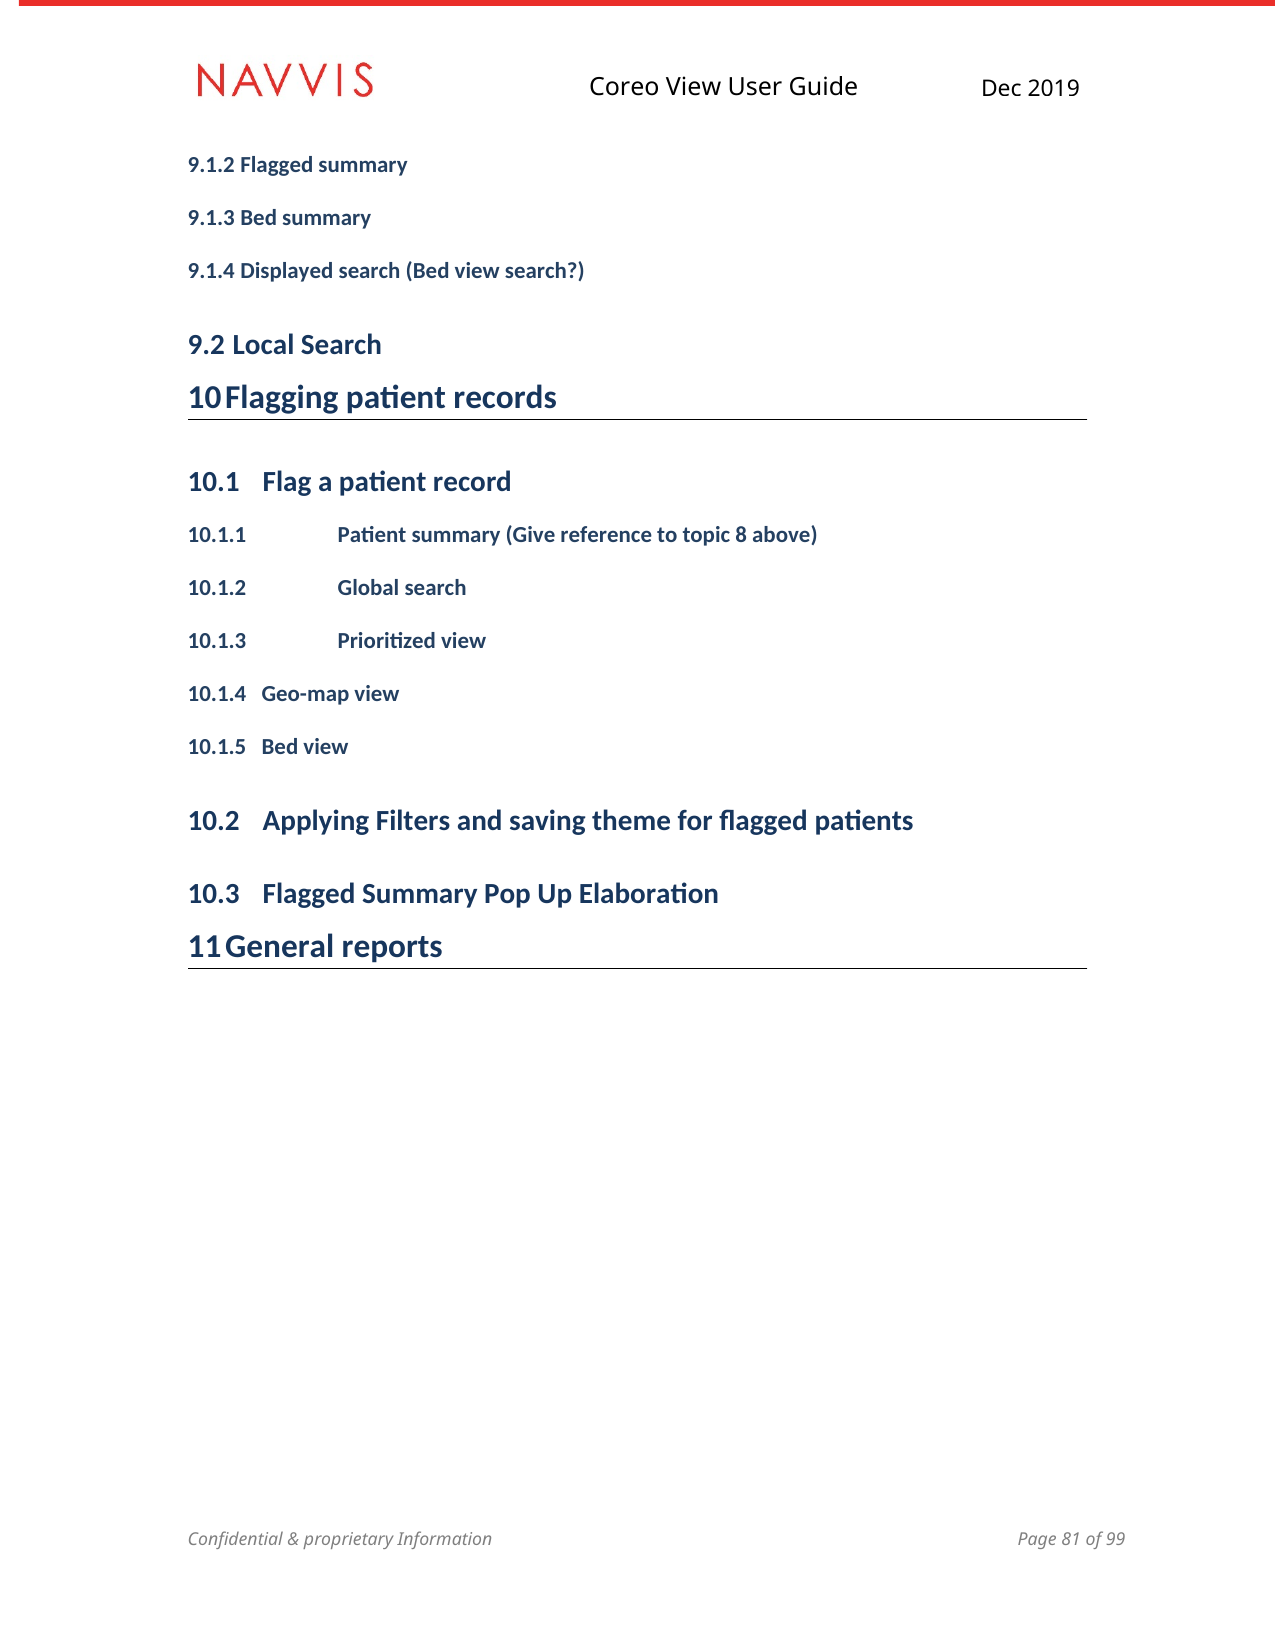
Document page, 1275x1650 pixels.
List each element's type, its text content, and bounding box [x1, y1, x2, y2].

subtitle Global search [187, 573, 1087, 601]
subtitle Geo-map view [187, 679, 1087, 707]
subtitle Displayed search (Bed view search?) [187, 256, 1087, 284]
subtitle Flagged summary [187, 150, 1087, 178]
subtitle Flagged Summary Pop Up Elaboration [187, 875, 1087, 910]
subtitle Applying Filters and saving theme for flagged patients [187, 802, 1087, 837]
subtitle Flag a patient record [187, 463, 1087, 499]
picture [187, 55, 383, 104]
subtitle Prioritized view [187, 626, 1087, 654]
subtitle Patient summary (Give reference to topic 8 above) [187, 520, 1087, 548]
subtitle Flagging patient records [187, 376, 1087, 420]
subtitle General reports [187, 925, 1087, 969]
subtitle Local Search [187, 326, 1087, 361]
subtitle Bed summary [187, 203, 1087, 231]
subtitle Bed view [187, 732, 1087, 760]
